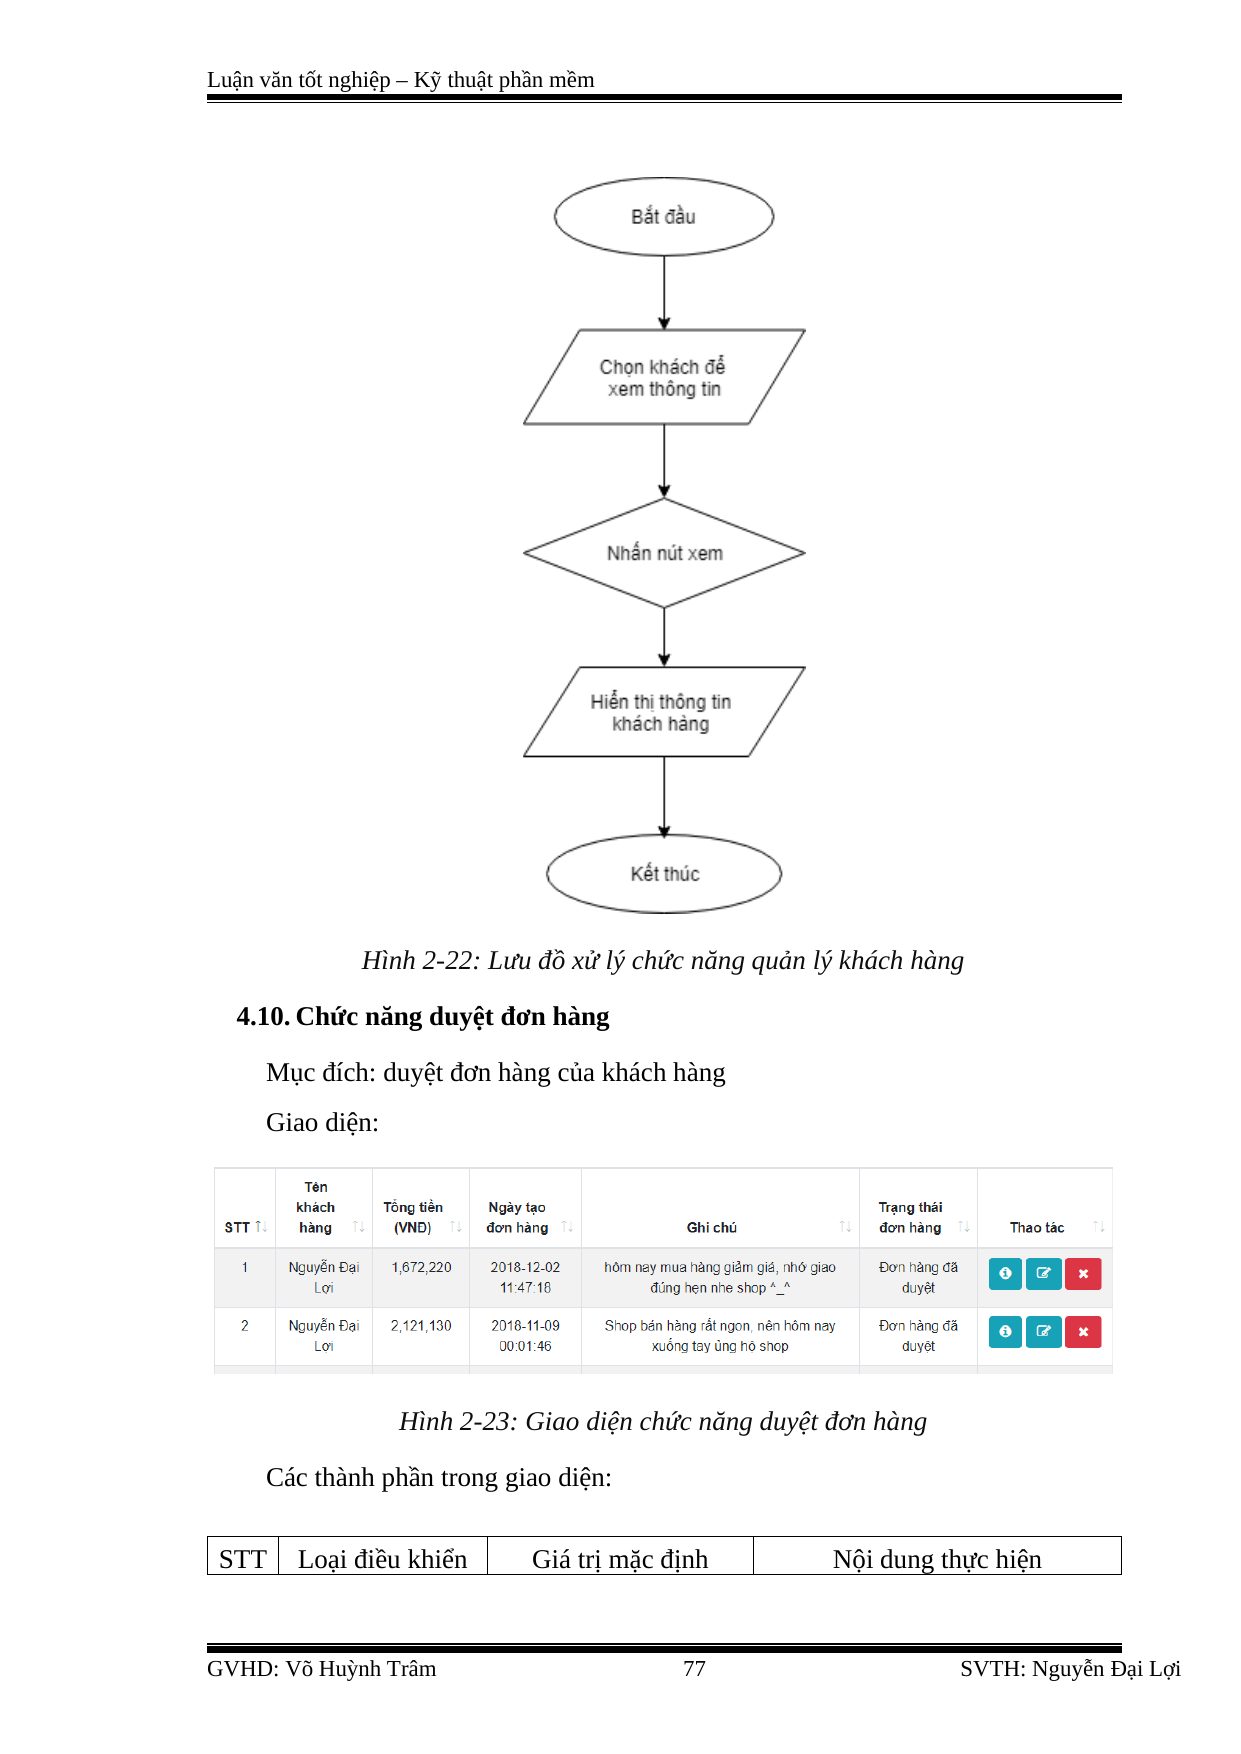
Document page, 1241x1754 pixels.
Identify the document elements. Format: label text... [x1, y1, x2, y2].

text Hình 2-22: Lưu đồ xử lý chức năng quản lý khách hàng [207, 944, 1122, 975]
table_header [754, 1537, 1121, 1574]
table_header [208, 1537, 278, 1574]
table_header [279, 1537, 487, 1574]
subtitle Chức năng duyệt đơn hàng [236, 1000, 1122, 1032]
text Giao diện: [207, 1106, 1122, 1137]
text Các thành phần trong giao diện: [207, 1461, 1122, 1492]
text Mục đích: duyệt đơn hàng của khách hàng [207, 1057, 1122, 1088]
picture [523, 177, 806, 914]
text Hình 2-23: Giao diện chức năng duyệt đơn hàng [207, 1405, 1122, 1436]
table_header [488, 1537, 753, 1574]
picture [206, 1156, 1123, 1374]
